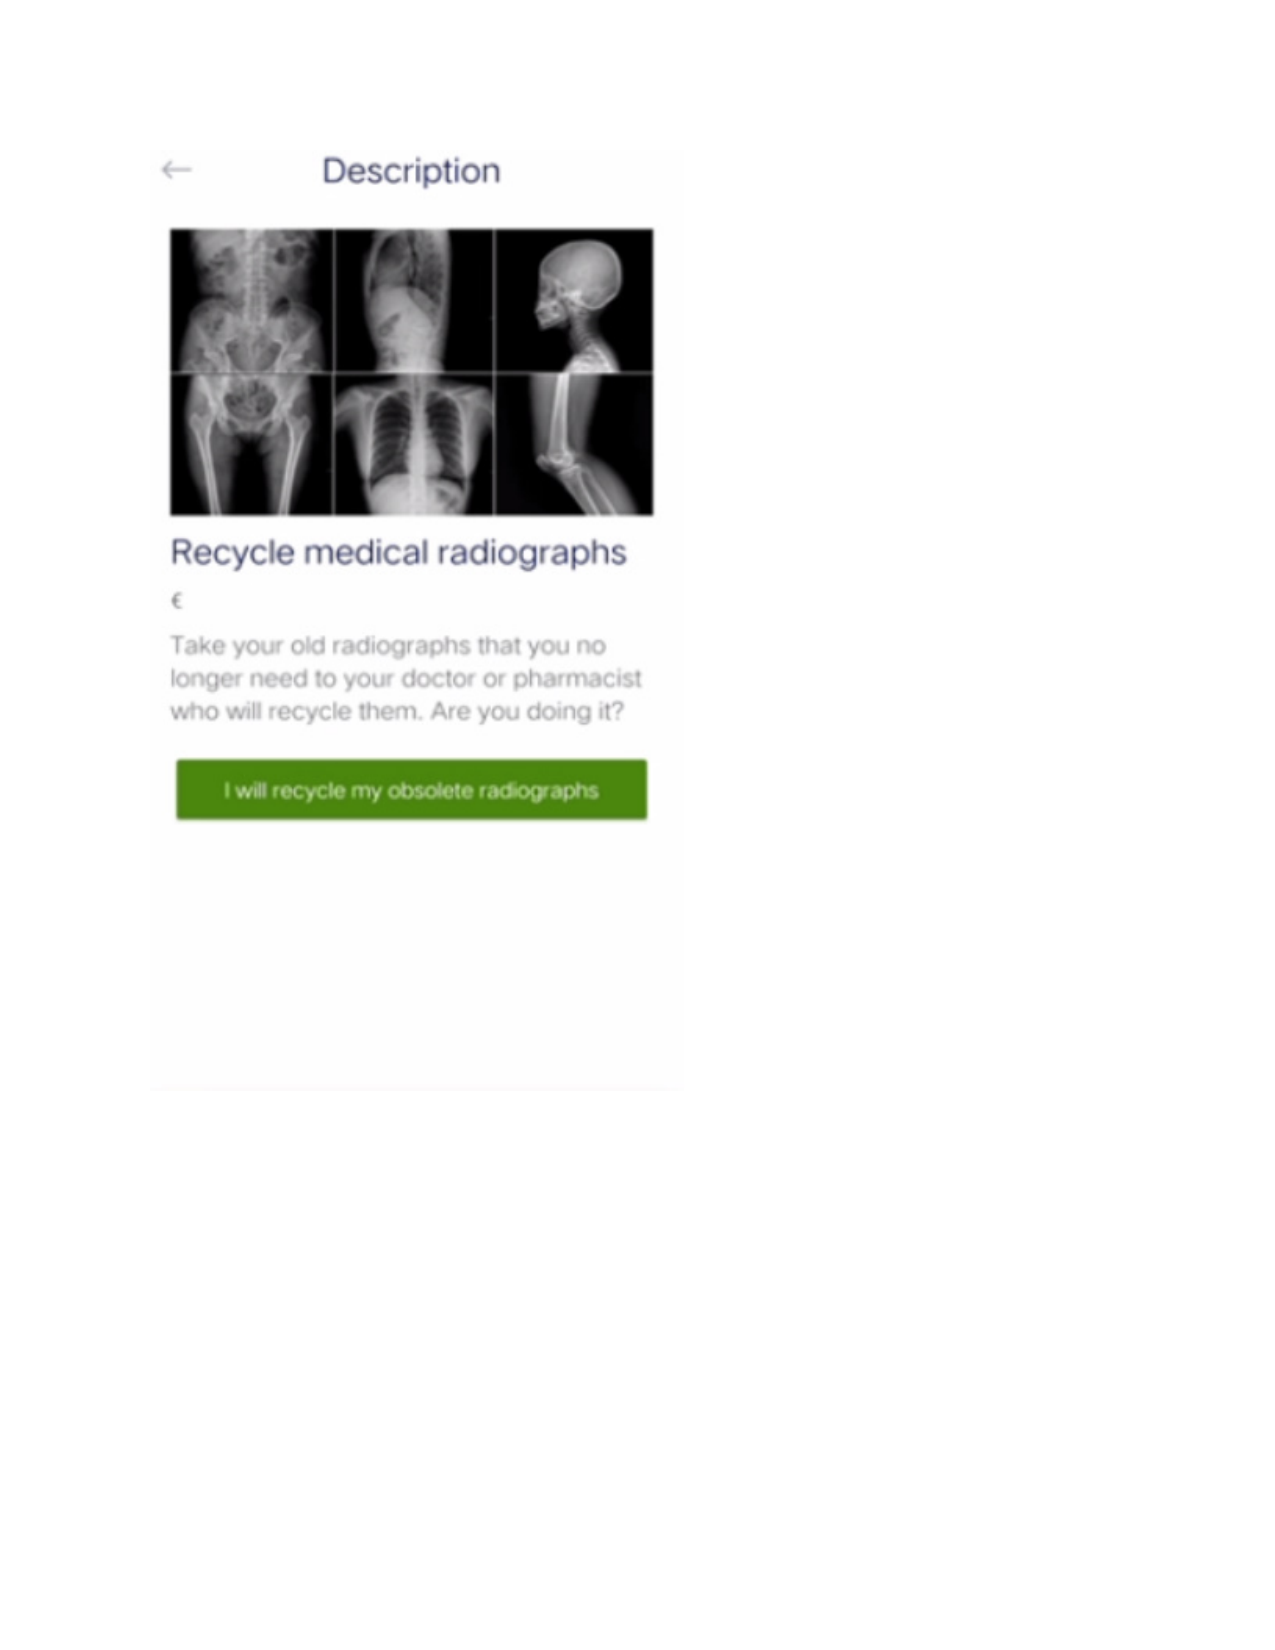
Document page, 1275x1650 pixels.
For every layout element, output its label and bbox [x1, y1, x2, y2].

picture [150, 150, 685, 1091]
